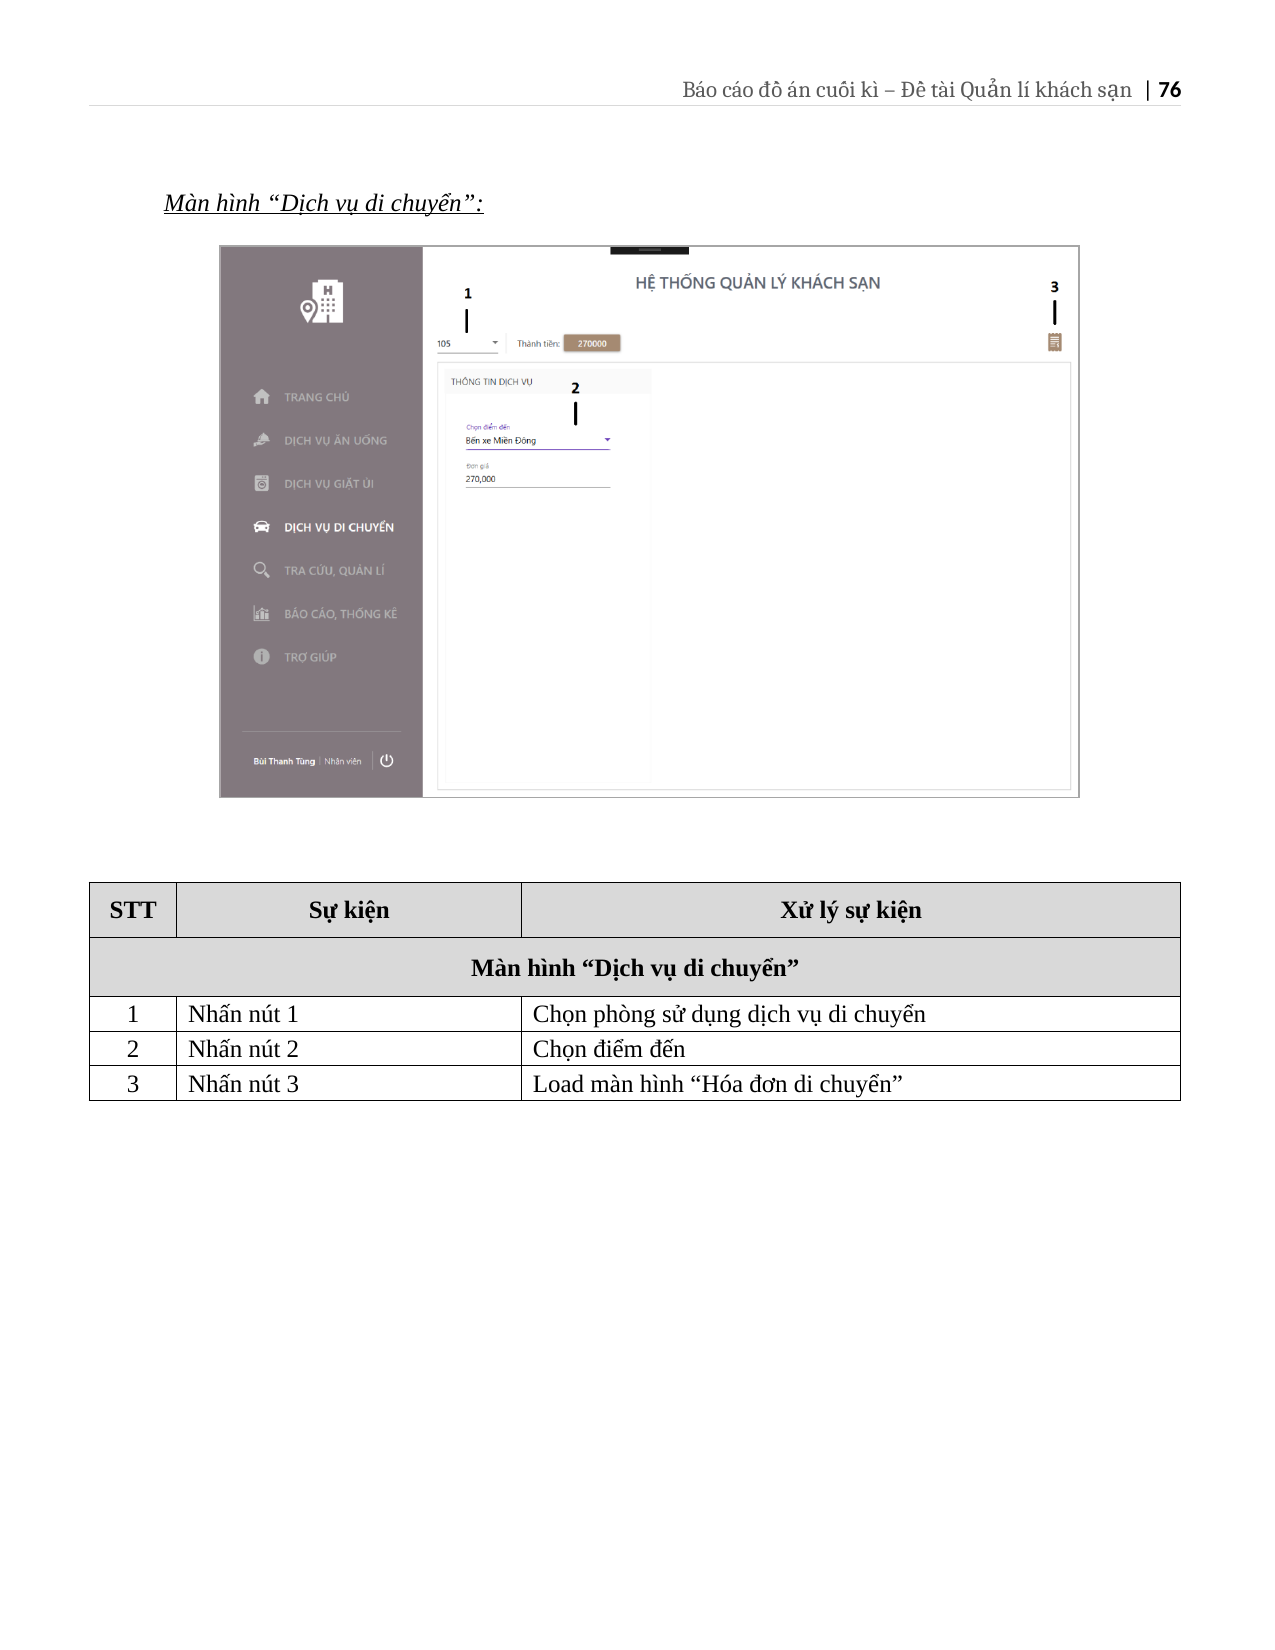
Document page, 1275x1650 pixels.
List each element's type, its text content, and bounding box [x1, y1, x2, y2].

table_cell Nhấn nút 1 [177, 997, 521, 1031]
table_cell Nhấn nút 2 [177, 1032, 521, 1065]
table_cell Nhấn nút 3 [177, 1066, 521, 1100]
picture [220, 247, 1078, 797]
table_cell 2 [90, 1032, 176, 1065]
table_cell Chọn phòng sử dụng dịch vụ di chuyển [522, 997, 1180, 1031]
table_header Xử lý sự kiện [522, 883, 1180, 937]
table_header STT [90, 883, 176, 937]
table_cell 3 [90, 1066, 176, 1100]
table_cell Chọn điểm đến [522, 1032, 1180, 1065]
table_cell Màn hình “Dịch vụ di chuyển” [90, 938, 1180, 996]
table_cell 1 [90, 997, 176, 1031]
text Màn hình “Dịch vụ di chuyển”: [164, 188, 1181, 217]
table_header Sự kiện [177, 883, 521, 937]
table_cell Load màn hình “Hóa đơn di chuyển” [522, 1066, 1180, 1100]
